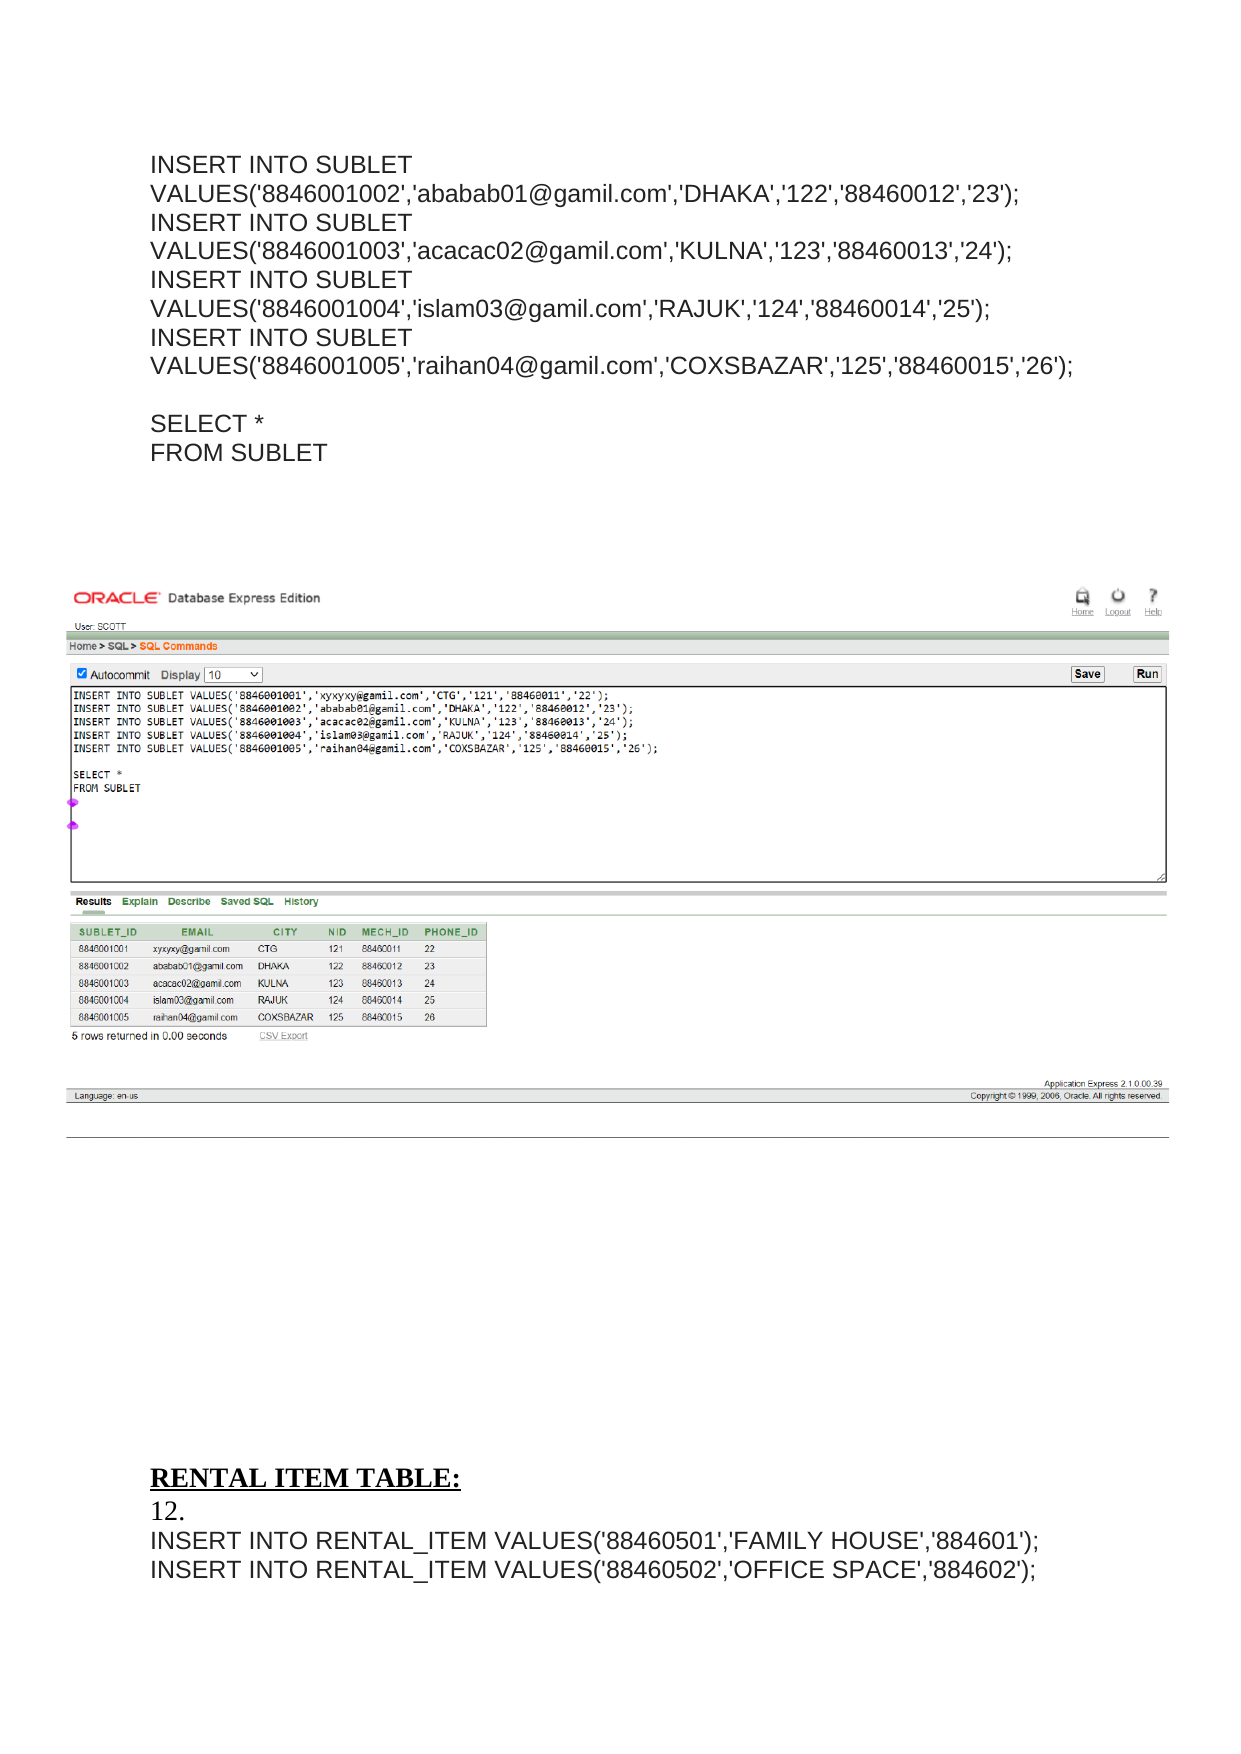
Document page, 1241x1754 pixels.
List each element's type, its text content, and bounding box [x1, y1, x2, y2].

text INSERT INTO RENTAL_ITEM VALUES('88460501','FAMILY HOUSE','884601'); [150, 1526, 1090, 1555]
text INSERT INTO SUBLET VALUES('8846001003','acacac02@gamil.com','KULNA','123','88460013','24'); [150, 207, 1090, 265]
text INSERT INTO SUBLET VALUES('8846001002','ababab01@gamil.com','DHAKA','122','88460012','23'); [150, 150, 1090, 207]
picture [66, 584, 1170, 1138]
text INSERT INTO RENTAL_ITEM VALUES('88460502','OFFICE SPACE','884602'); [150, 1555, 1090, 1583]
text INSERT INTO SUBLET VALUES('8846001004','islam03@gamil.com','RAJUK','124','88460014','25'); [150, 265, 1090, 322]
text FROM SUBLET [150, 437, 1090, 466]
text SELECT * [150, 409, 1090, 437]
text INSERT INTO SUBLET VALUES('8846001005','raihan04@gamil.com','COXSBAZAR','125','88460015','26'); [150, 322, 1090, 380]
text 12. [150, 1494, 1090, 1526]
text RENTAL ITEM TABLE: [150, 1461, 1090, 1494]
